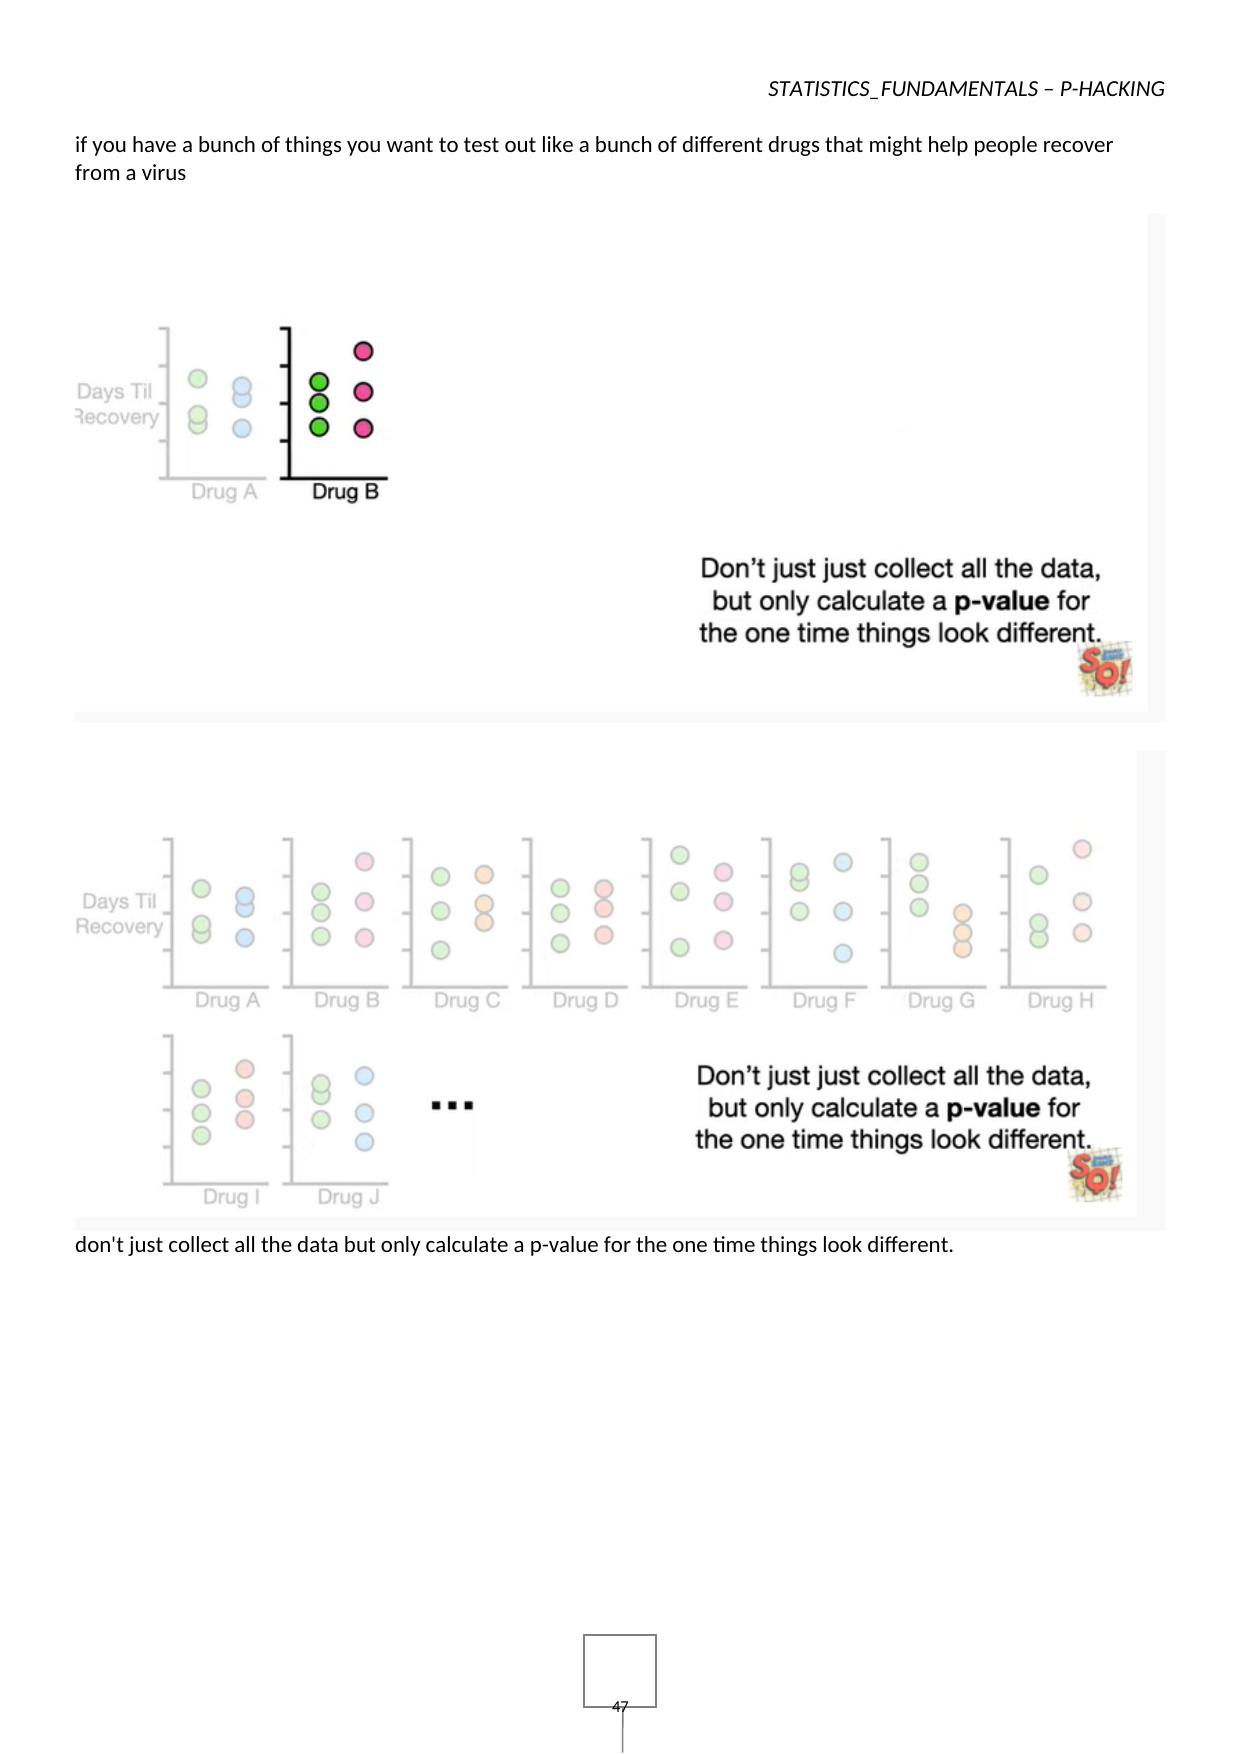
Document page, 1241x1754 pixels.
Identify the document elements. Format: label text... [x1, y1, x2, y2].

text if you have a bunch of things you want to test out like a bunch of different drugs that might help people recover from a virus [75, 130, 1165, 186]
text don't just collect all the data but only calculate a p-value for the one time things look different. [75, 1231, 1165, 1259]
picture [75, 751, 1166, 1231]
picture [75, 213, 1166, 723]
